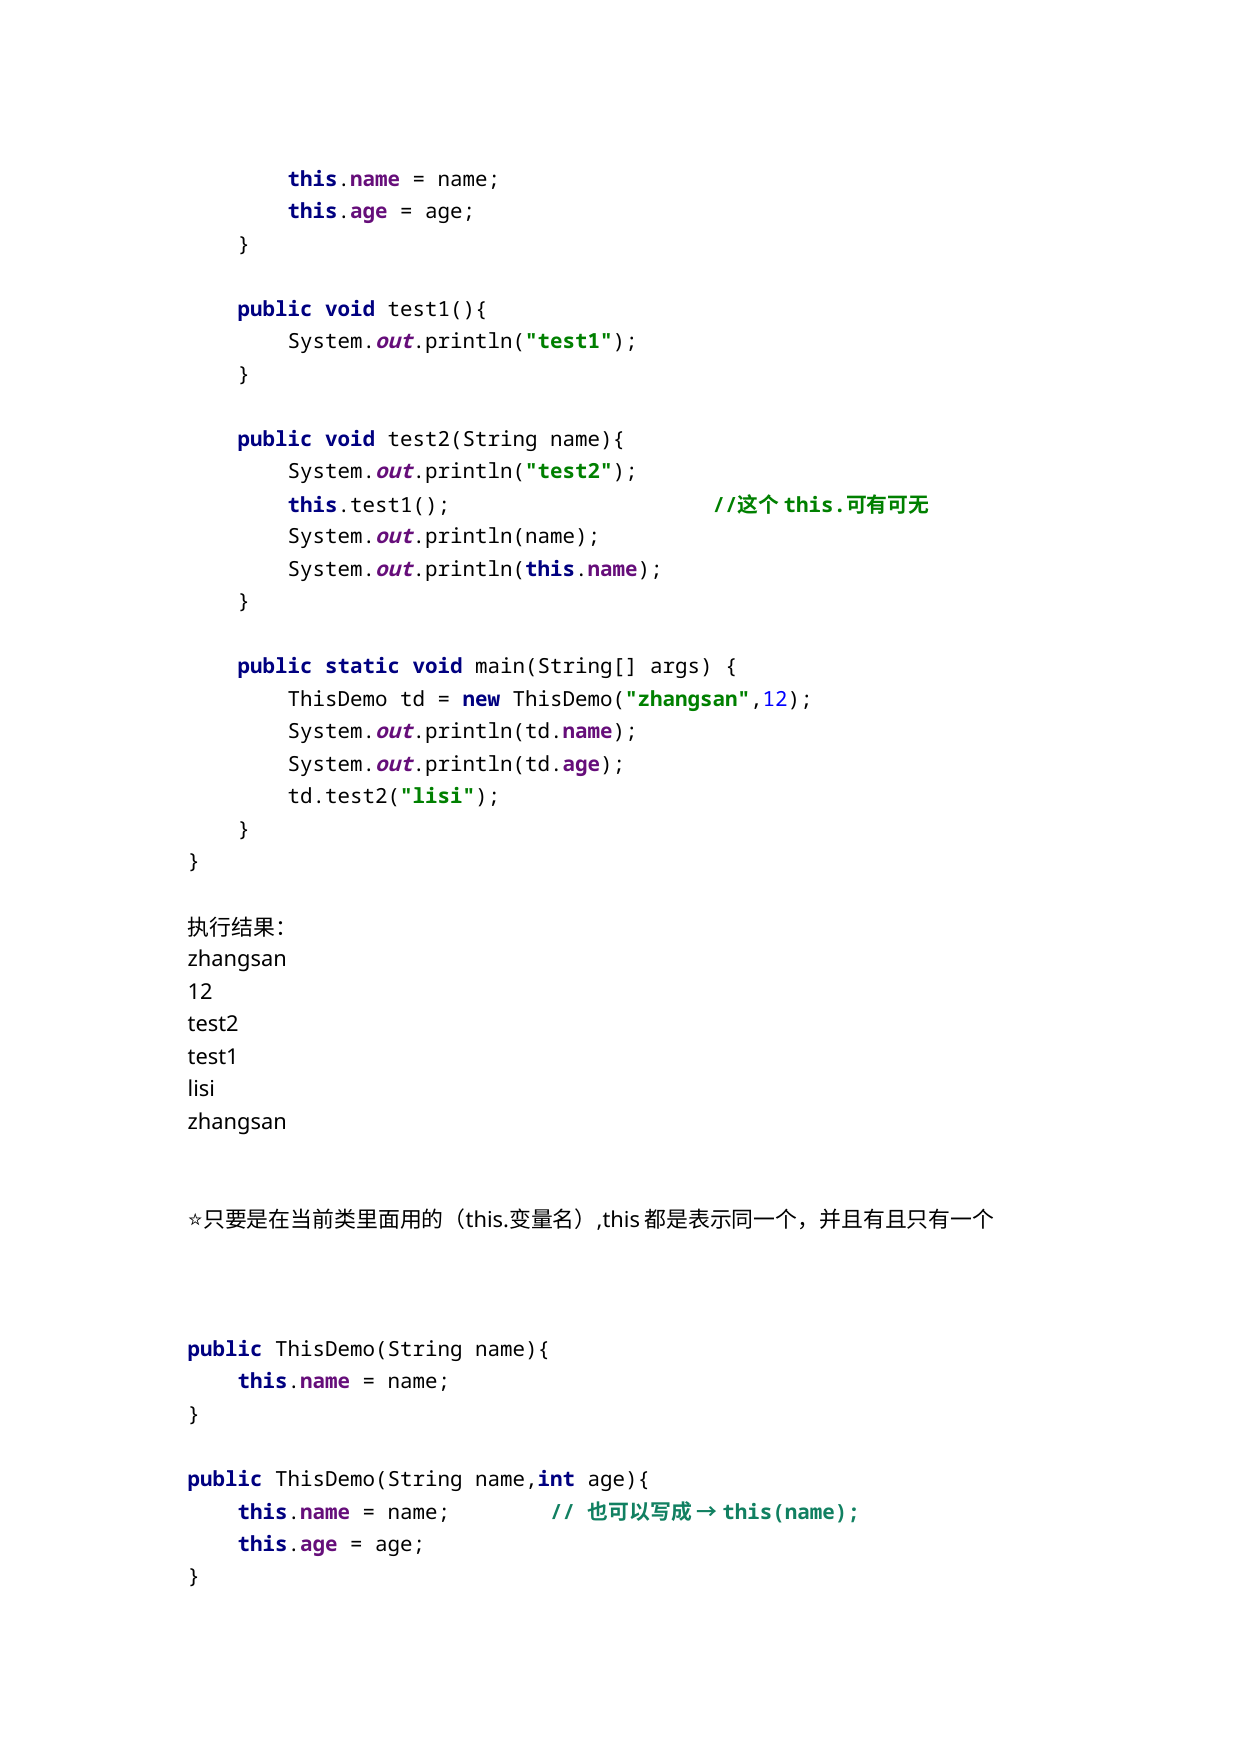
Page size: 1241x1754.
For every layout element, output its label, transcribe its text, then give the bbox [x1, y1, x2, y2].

text zhangsan [187, 942, 1053, 974]
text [187, 162, 1053, 877]
text 12 [187, 974, 1053, 1007]
text 执行结果： [187, 909, 1053, 942]
text public ThisDemo(String name){ this.name = name; } public ThisDemo(String name,int age){ this.name = name; // 也可以写成 → this(name); this.age = age; } [187, 1332, 1053, 1592]
text ⭐只要是在当前类里面用的（this.变量名）,this都是表示同一个，并且有且只有一个 [187, 1202, 1053, 1234]
text zhangsan [187, 1104, 1053, 1137]
text lisi [187, 1072, 1053, 1104]
text test2 [187, 1007, 1053, 1039]
text test1 [187, 1039, 1053, 1072]
